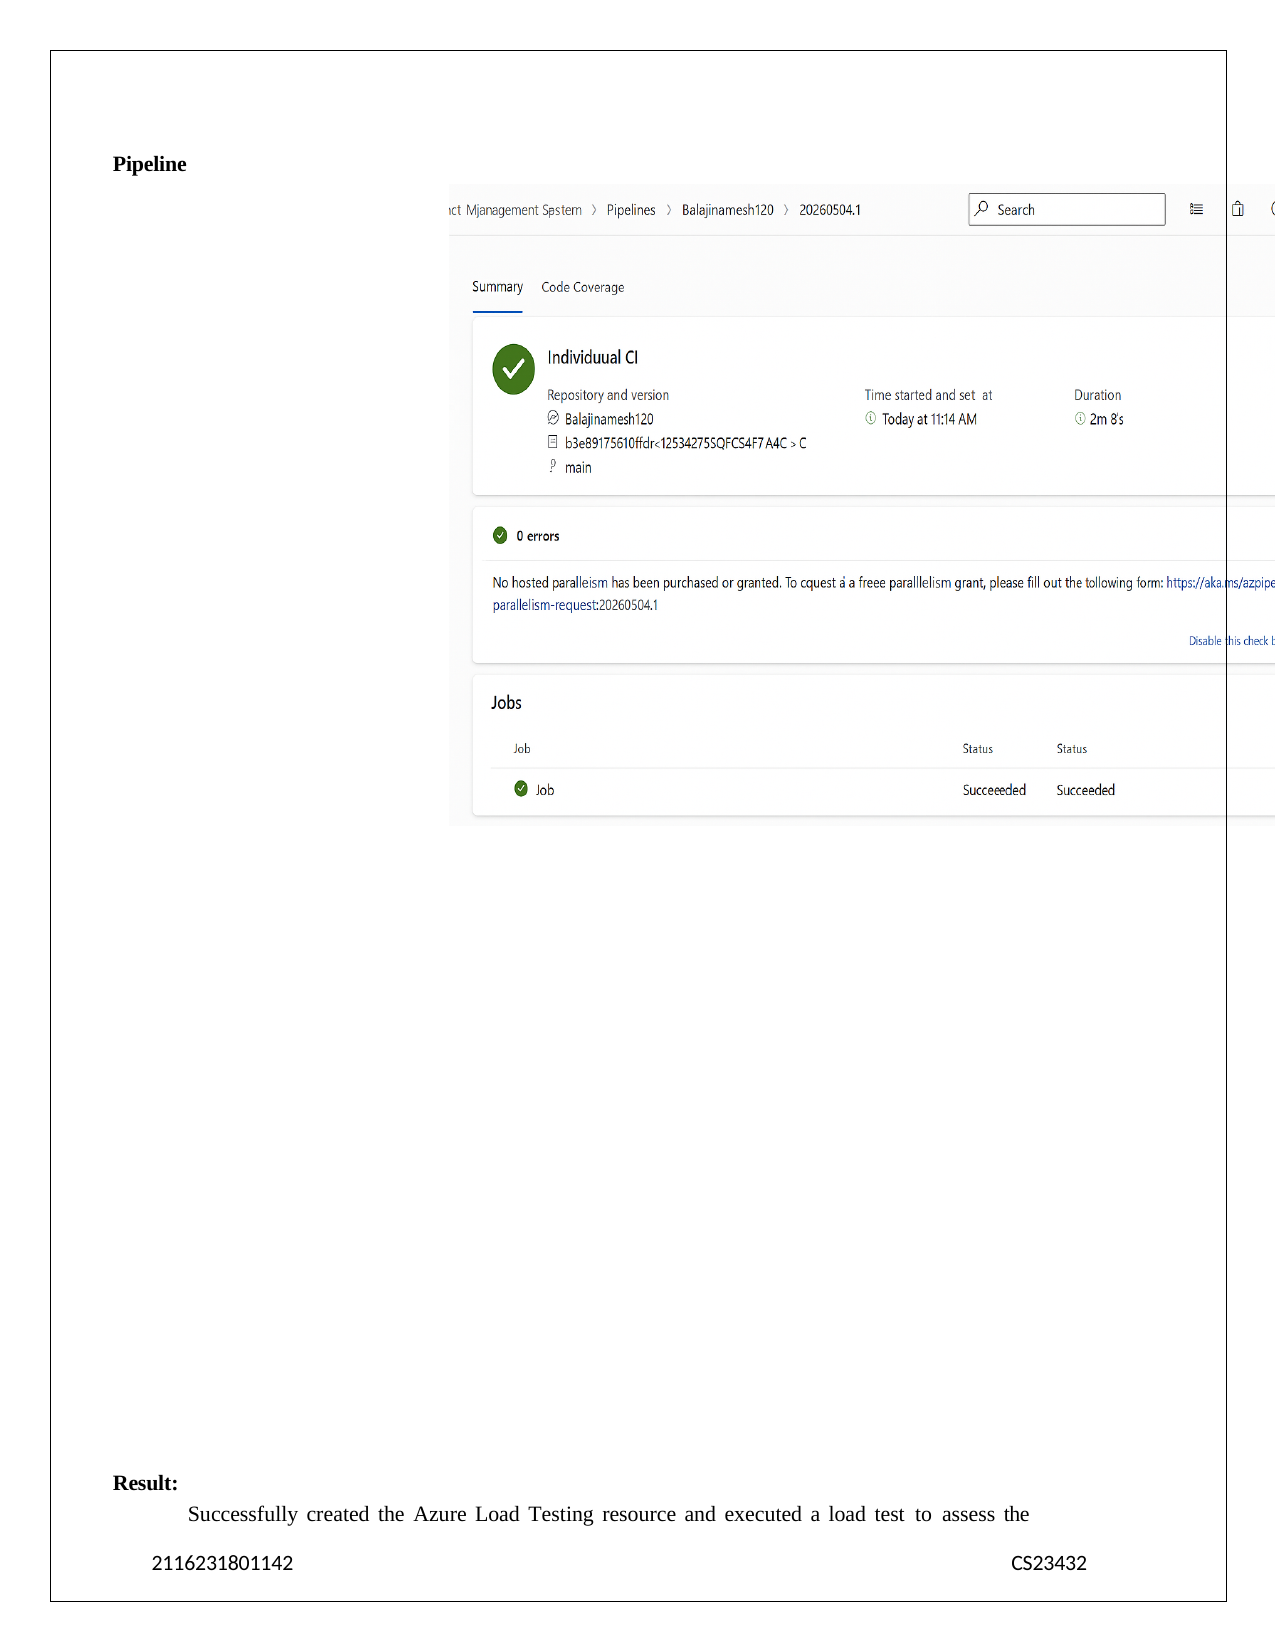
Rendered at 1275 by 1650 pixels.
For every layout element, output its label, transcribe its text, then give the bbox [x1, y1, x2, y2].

picture [1227, 184, 1275, 826]
text Result: [113, 1470, 1162, 1495]
picture [449, 184, 1226, 826]
text Successfully created the Azure Load Testing resource and executed a load test to assess the [188, 1501, 1162, 1526]
text Pipeline [113, 151, 1162, 176]
